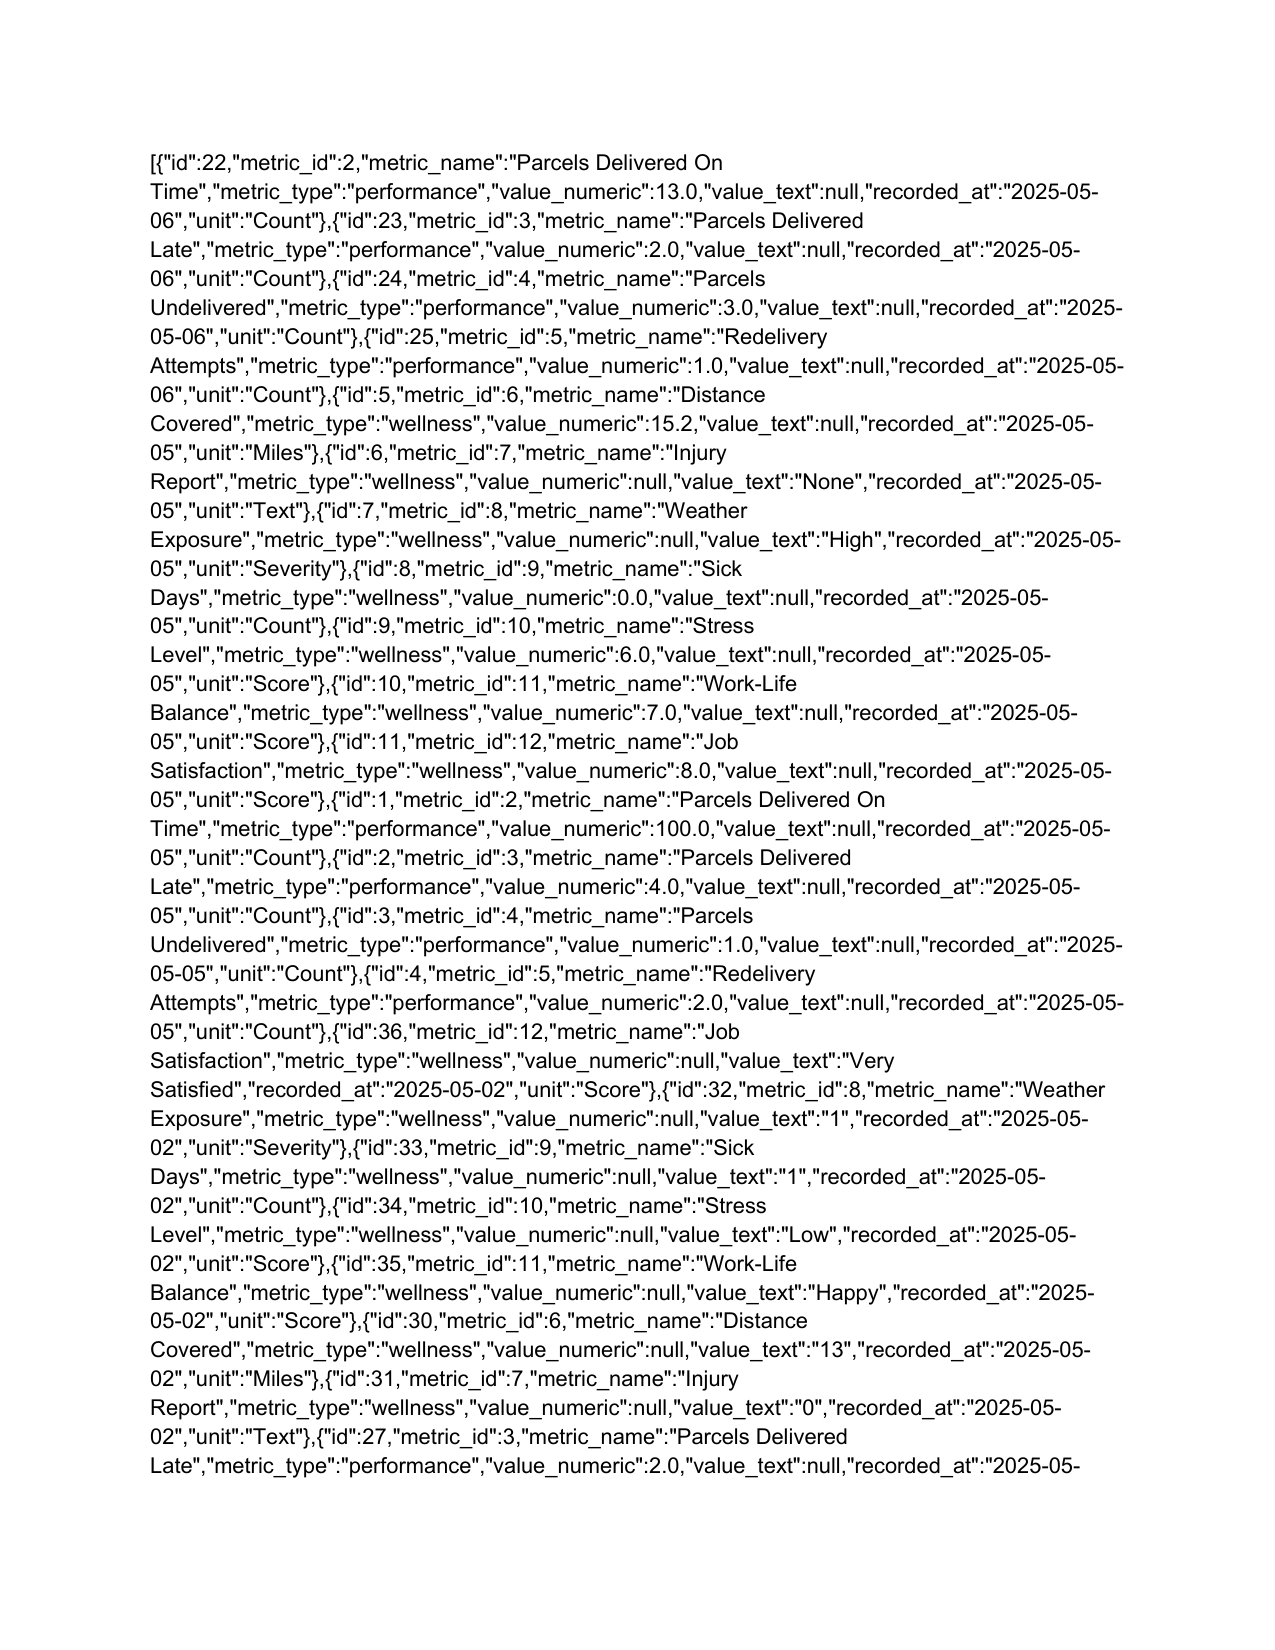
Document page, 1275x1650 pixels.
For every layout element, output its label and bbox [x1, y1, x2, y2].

text [150, 150, 1125, 1478]
